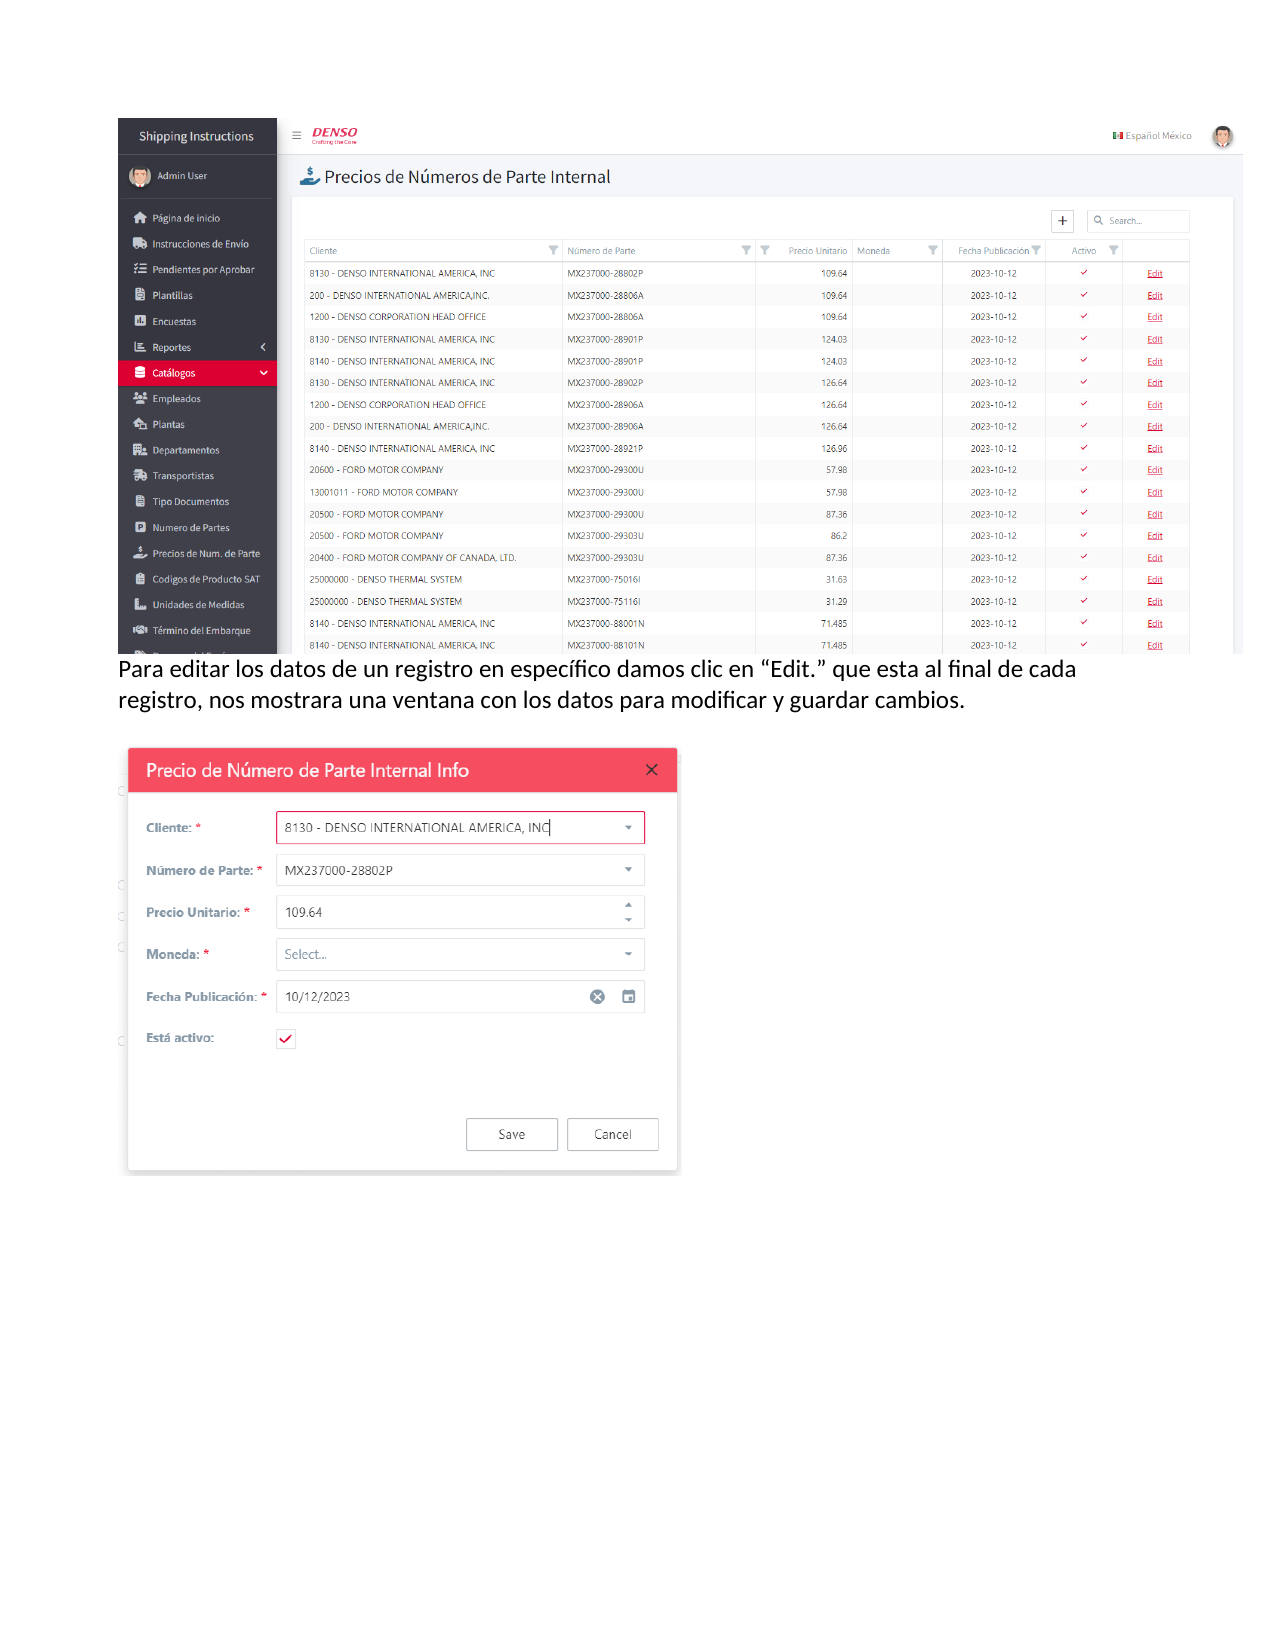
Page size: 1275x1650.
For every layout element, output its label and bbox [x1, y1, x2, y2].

picture [118, 118, 1244, 654]
picture [118, 744, 682, 1176]
